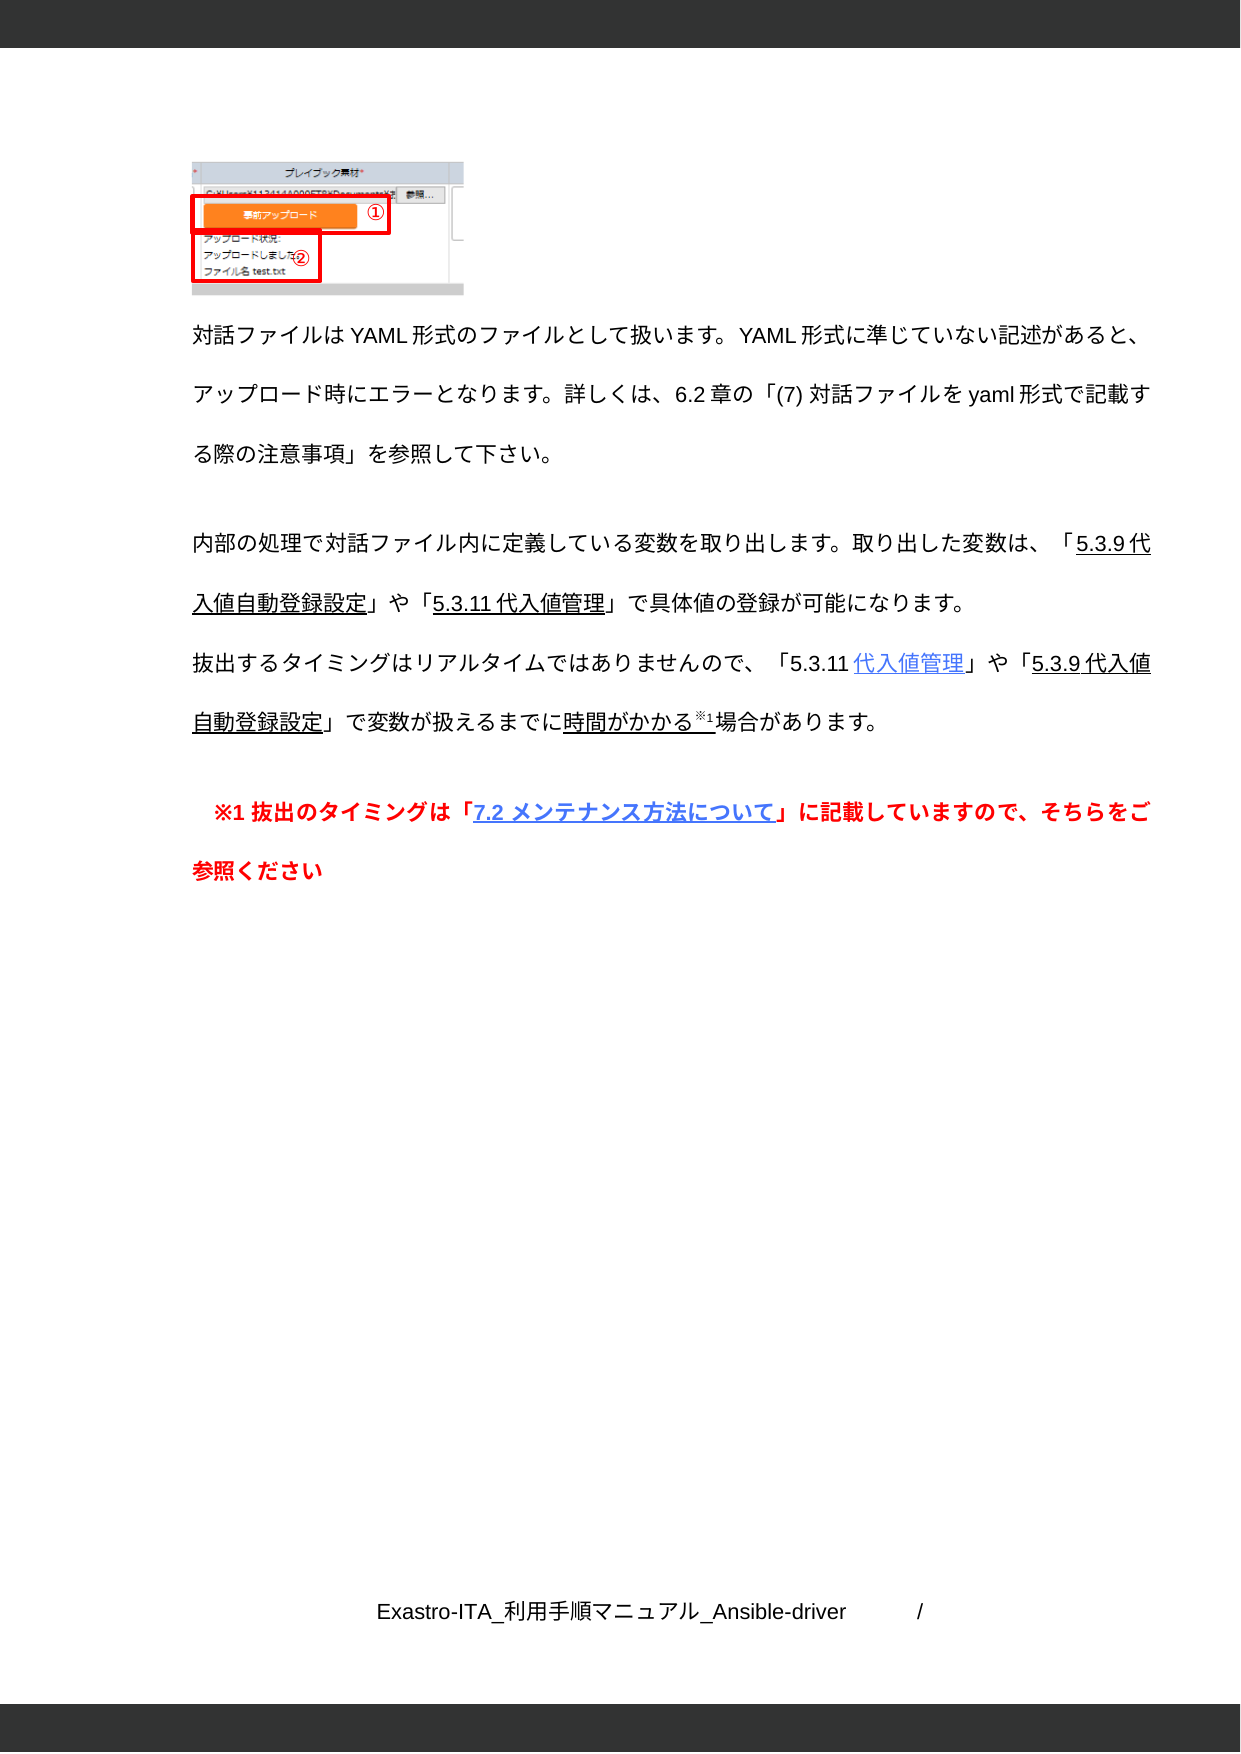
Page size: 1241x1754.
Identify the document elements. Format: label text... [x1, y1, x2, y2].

picture [0, 1704, 1241, 1752]
picture [0, 0, 1241, 48]
text ※1 抜出のタイミングは「7.2 メンテナンス方法について」に記載していますので、そちらをご参照ください [192, 781, 1152, 900]
list 内部の処理で対話ファイル内に定義している変数を取り出します。取り出した変数は、「5.3.9代入値自動登録設定」や「5.3.11代入値管理」で具体値の登録が可能になります。 [192, 512, 1152, 632]
picture [191, 155, 464, 302]
text 対話ファイルはYAML形式のファイルとして扱います。YAML形式に準じていない記述があると、アップロード時にエラーとなります。詳しくは、6.2章の「(7) 対話ファイルをyaml形式で記載する際の注意事項」を参照して下さい。 [192, 304, 1152, 483]
picture [195, 235, 318, 279]
text 抜出するタイミングはリアルタイムではありませんので、「5.3.11代入値管理」や「5.3.9代入値自動登録設定」で変数が扱えるまでに時間がかかる※1場合があります。 [192, 632, 1152, 751]
picture [195, 198, 387, 231]
